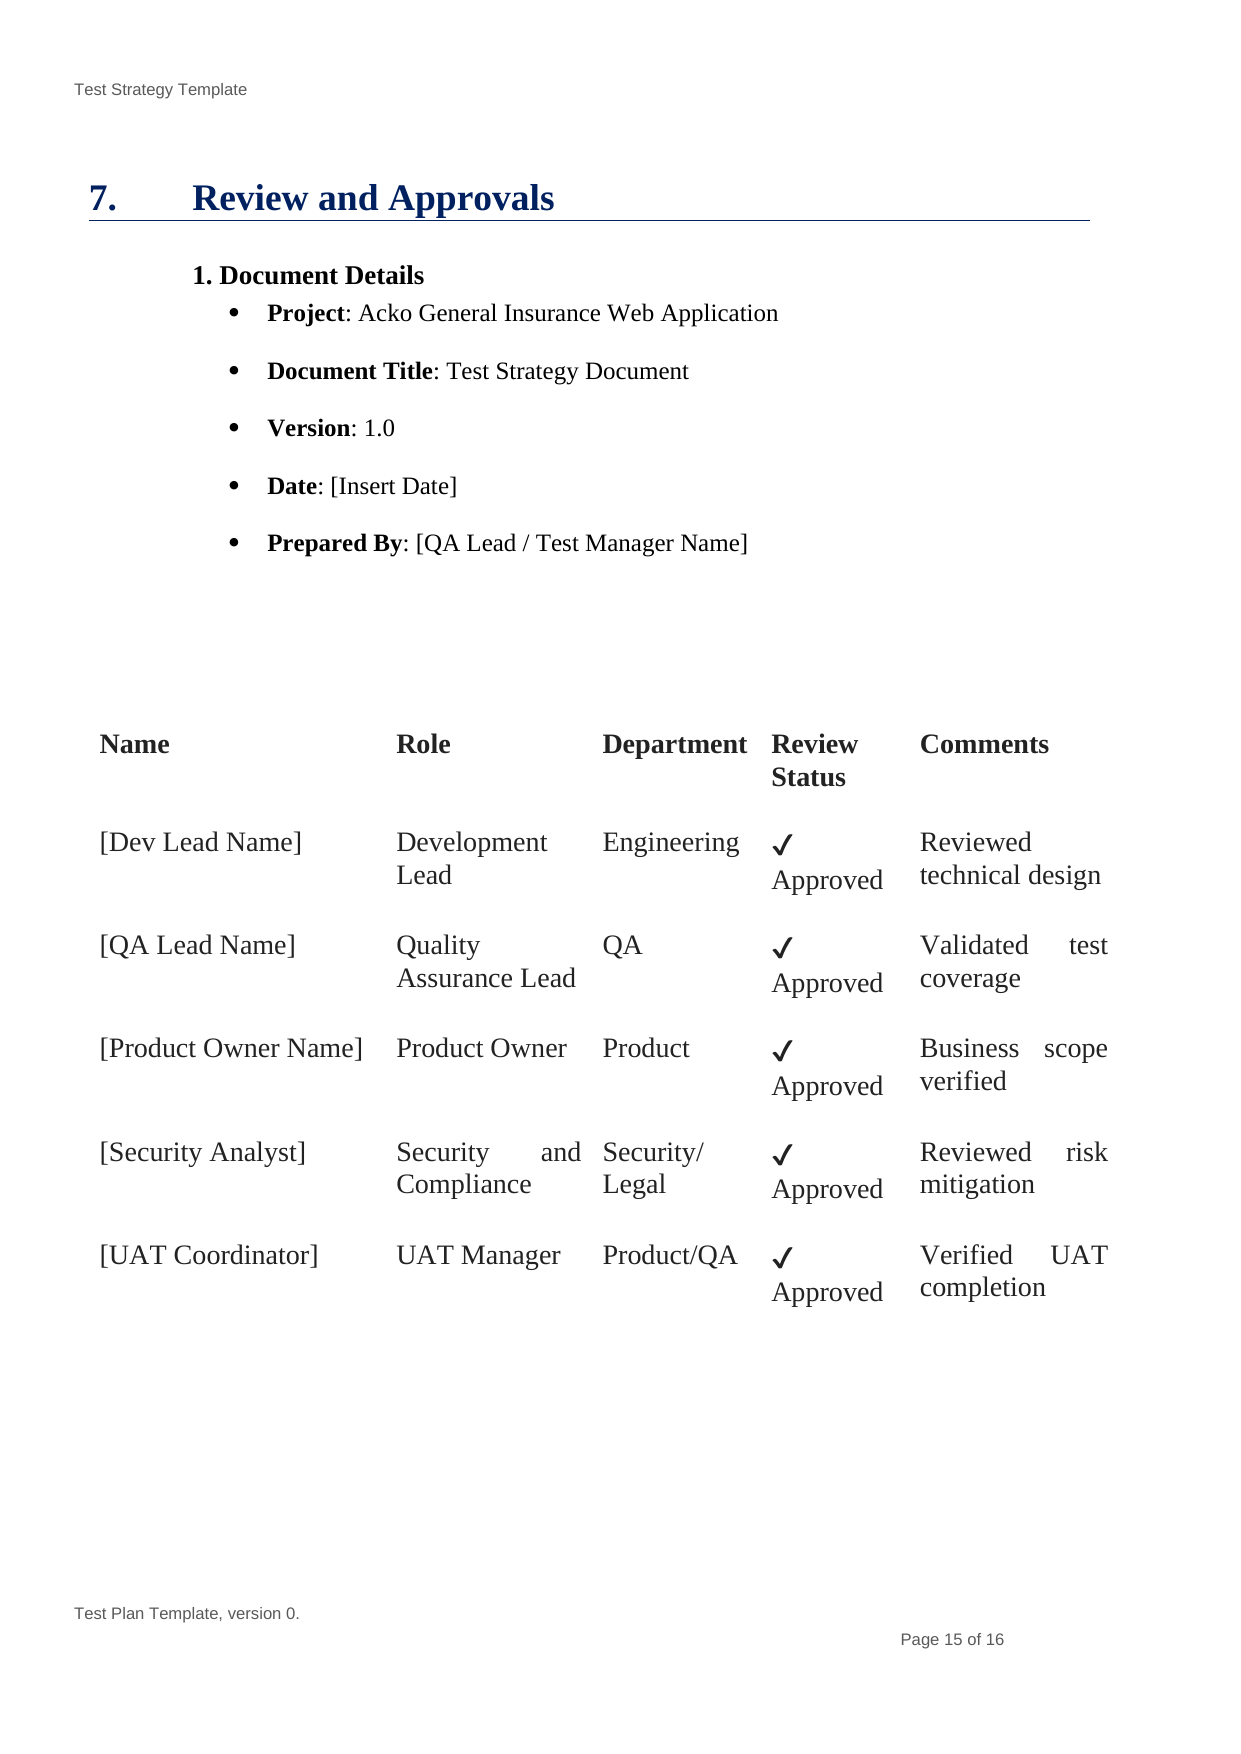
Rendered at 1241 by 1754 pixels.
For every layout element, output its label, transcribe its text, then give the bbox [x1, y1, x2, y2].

subtitle Review and Approvals [88, 175, 1090, 221]
table_cell Product [592, 1015, 761, 1118]
table_header Comments [909, 711, 1118, 809]
table_cell Product Owner [386, 1015, 592, 1118]
table_cell [Security Analyst] [89, 1118, 386, 1221]
table_cell QA [592, 912, 761, 1015]
table_cell [Dev Lead Name] [89, 809, 386, 912]
table_cell Verified UAT completion [909, 1221, 1118, 1324]
table_cell [UAT Coordinator] [89, 1221, 386, 1324]
list Document Title: Test Strategy Document [229, 356, 1090, 384]
table_cell ✔ Approved [761, 1221, 909, 1324]
table_header Name [89, 711, 386, 809]
table_header Review Status [761, 711, 909, 809]
table_cell Security and Compliance [386, 1118, 592, 1221]
list Date: [Insert Date] [229, 471, 1090, 499]
list Prepared By: [QA Lead / Test Manager Name] [229, 528, 1090, 557]
table_cell ✔ Approved [761, 912, 909, 1015]
table_cell Quality Assurance Lead [386, 912, 592, 1015]
table_cell Development Lead [386, 809, 592, 912]
subtitle 1. Document Details [192, 259, 1090, 290]
table_cell Engineering [592, 809, 761, 912]
table_cell [QA Lead Name] [89, 912, 386, 1015]
list Version: 1.0 [229, 413, 1090, 442]
table_cell Business scope verified [909, 1015, 1118, 1118]
table_header Role [386, 711, 592, 809]
table_cell Validated test coverage [909, 912, 1118, 1015]
table_header Department [592, 711, 761, 809]
table_cell Reviewed risk mitigation [909, 1118, 1118, 1221]
table_cell Security/Legal [592, 1118, 761, 1221]
table_cell Product/QA [592, 1221, 761, 1324]
table_cell [Product Owner Name] [89, 1015, 386, 1118]
list Project: Acko General Insurance Web Application [229, 298, 1090, 327]
table_cell ✔ Approved [761, 1118, 909, 1221]
table_cell Reviewed technical design [909, 809, 1118, 912]
table_cell UAT Manager [386, 1221, 592, 1324]
table_cell ✔ Approved [761, 809, 909, 912]
table_cell ✔ Approved [761, 1015, 909, 1118]
